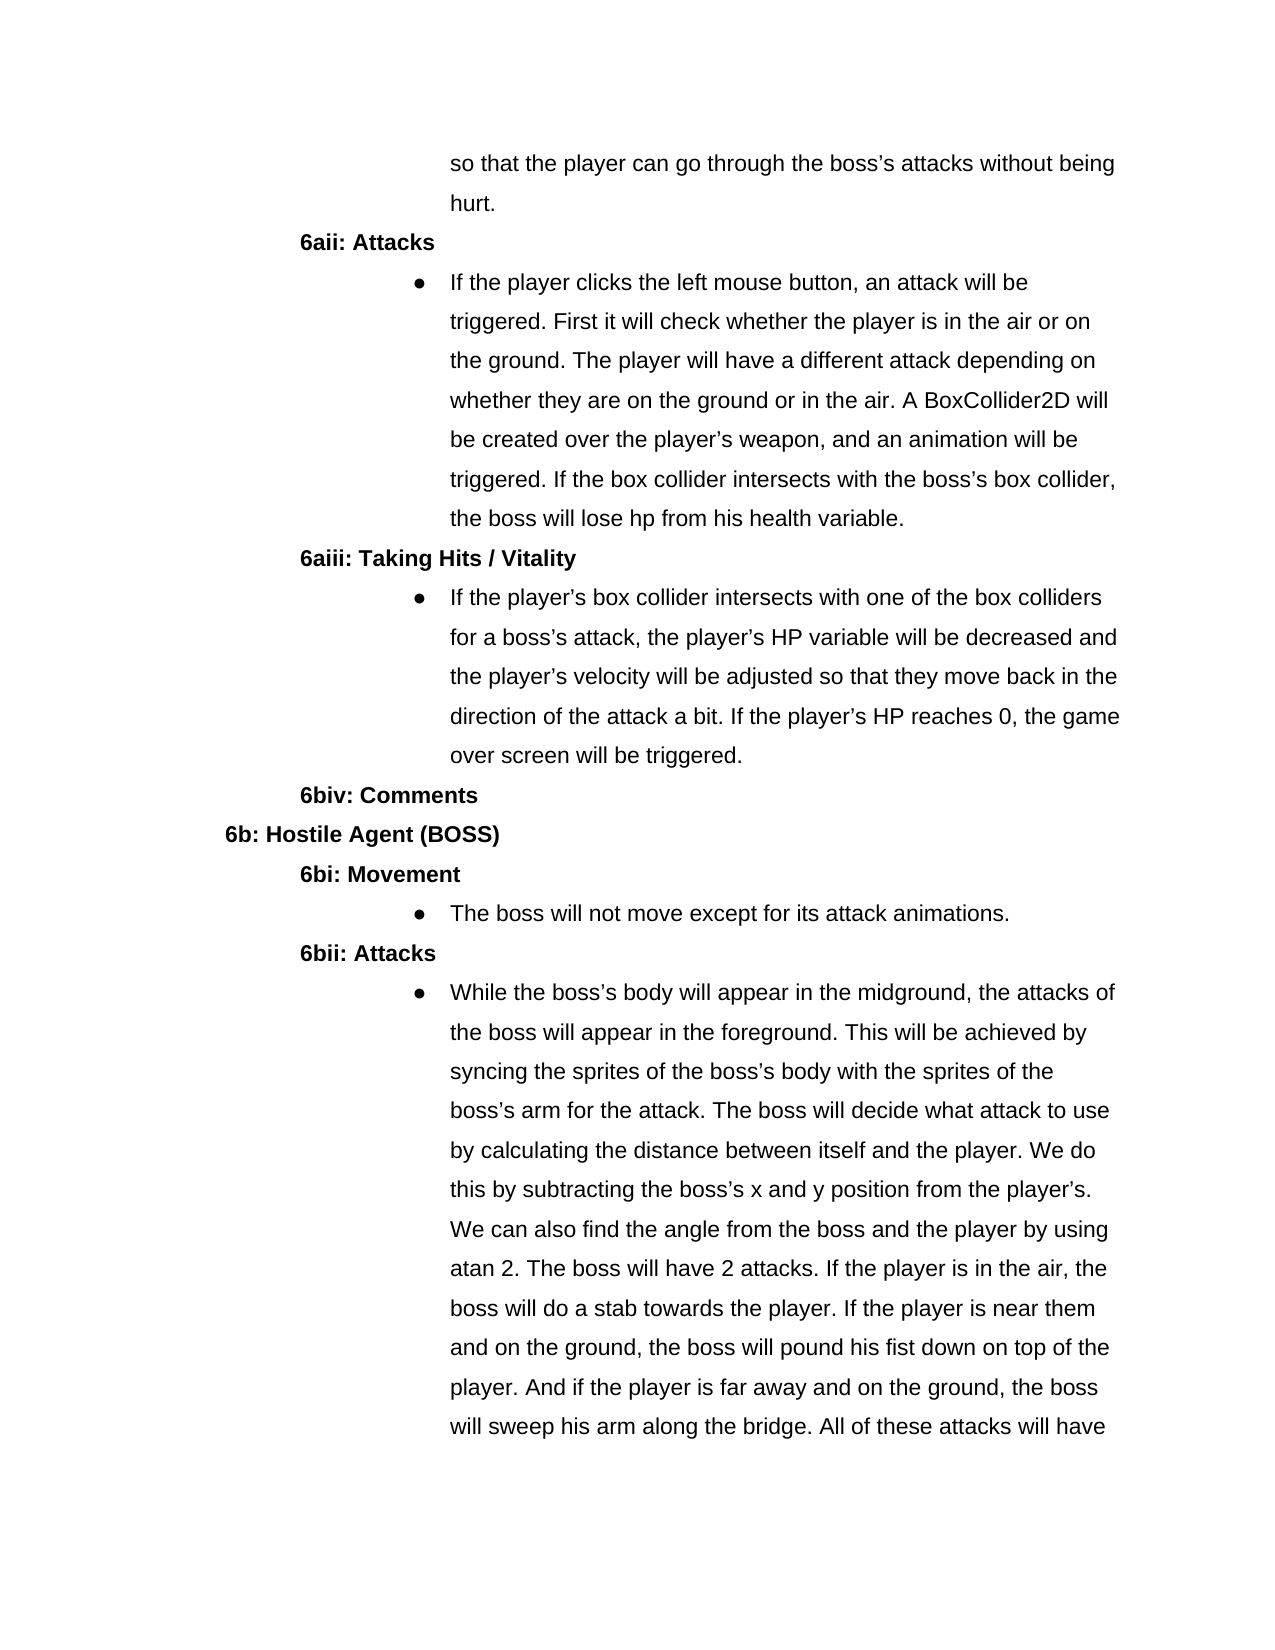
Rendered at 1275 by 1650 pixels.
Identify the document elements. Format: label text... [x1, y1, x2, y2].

text 6aiii: Taking Hits / Vitality [150, 545, 1125, 571]
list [412, 150, 1125, 216]
list If the player clicks the left mouse button, an attack will be triggered. First it will check whether the player is in the air or on the ground. The player will have a different attack depending on whether they are on the ground or in the air. A BoxCollider2D will be created over the player’s weapon, and an animation will be triggered. If the box collider intersects with the boss’s box collider, the boss will lose hp from his health variable. [412, 268, 1125, 532]
list If the player’s box collider intersects with one of the box colliders for a boss’s attack, the player’s HP variable will be decreased and the player’s velocity will be adjusted so that they move back in the direction of the attack a bit. If the player’s HP reaches 0, the game over screen will be triggered. [412, 584, 1125, 768]
text 6biv: Comments [150, 782, 1125, 808]
text 6bi: Movement [150, 861, 1125, 887]
text 6bii: Attacks [150, 939, 1125, 966]
text 6aii: Attacks [150, 229, 1125, 255]
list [412, 979, 1125, 1440]
text 6b: Hostile Agent (BOSS) [150, 821, 1125, 847]
list The boss will not move except for its attack animations. [412, 900, 1125, 926]
